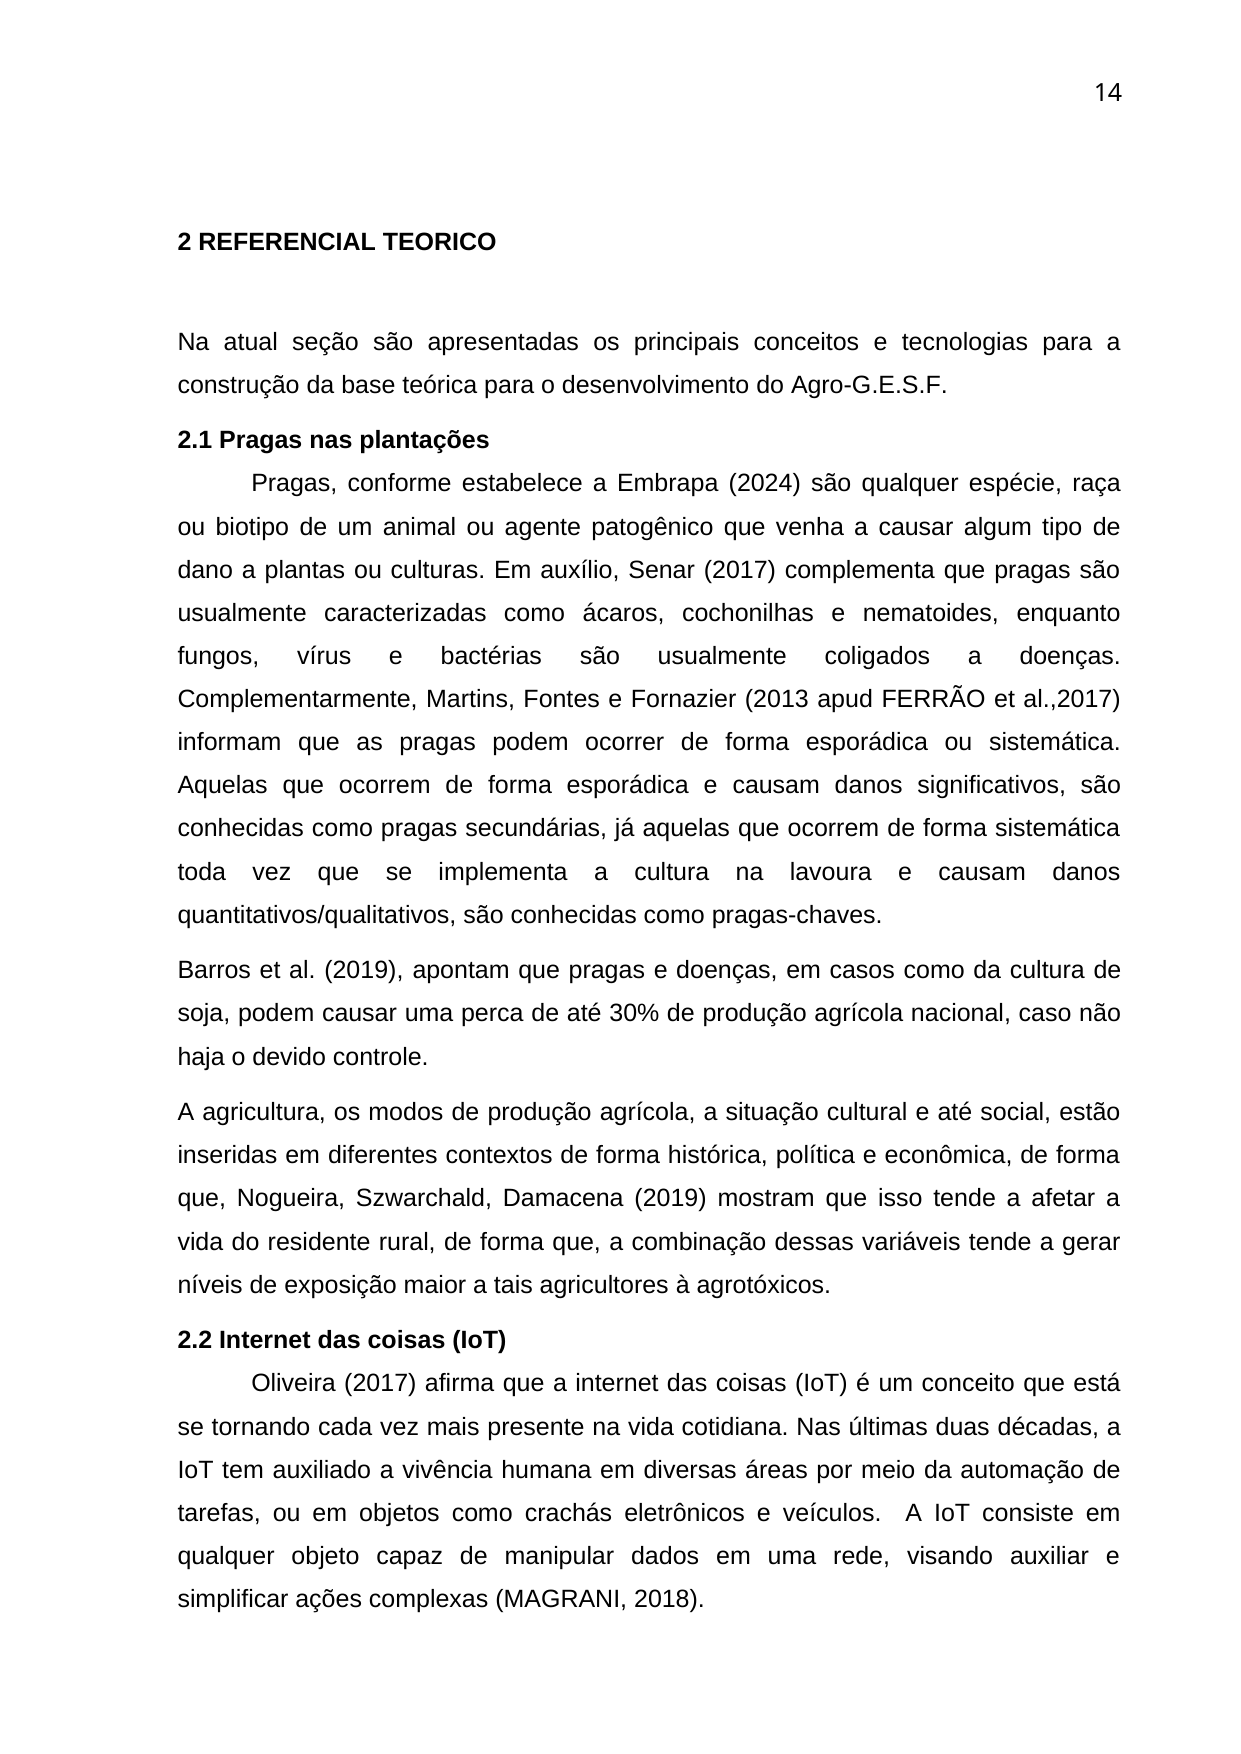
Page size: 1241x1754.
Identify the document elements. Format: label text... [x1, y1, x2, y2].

text Na atual seção são apresentadas os principais conceitos e tecnologias para a construção da base teórica para o desenvolvimento do Agro-G.E.S.F. [177, 326, 1122, 398]
subtitle 2.1 Pragas nas plantações [177, 425, 1122, 454]
text Barros et al. (2019), apontam que pragas e doenças, em casos como da cultura de soja, podem causar uma perca de até 30% de produção agrícola nacional, caso não haja o devido controle. [177, 955, 1122, 1070]
text Oliveira (2017) afirma que a internet das coisas (IoT) é um conceito que está se tornando cada vez mais presente na vida cotidiana. Nas últimas duas décadas, a IoT tem auxiliado a vivência humana em diversas áreas por meio da automação de tarefas, ou em objetos como crachás eletrônicos e veículos. A IoT consiste em qualquer objeto capaz de manipular dados em uma rede, visando auxiliar e simplificar ações complexas (MAGRANI, 2018). [177, 1368, 1122, 1613]
subtitle 2 REFERENCIAL TEORICO [177, 227, 1122, 256]
text Pragas, conforme estabelece a Embrapa (2024) são qualquer espécie, raça ou biotipo de um animal ou agente patogênico que venha a causar algum tipo de dano a plantas ou culturas. Em auxílio, Senar (2017) complementa que pragas são usualmente caracterizadas como ácaros, cochonilhas e nematoides, enquanto fungos, vírus e bactérias são usualmente coligados a doenças. Complementarmente, Martins, Fontes e Fornazier (2013 apud FERRÃO et al.,2017) informam que as pragas podem ocorrer de forma esporádica ou sistemática. Aquelas que ocorrem de forma esporádica e causam danos significativos, são conhecidas como pragas secundárias, já aquelas que ocorrem de forma sistemática toda vez que se implementa a cultura na lavoura e causam danos quantitativos/qualitativos, são conhecidas como pragas-chaves. [177, 468, 1122, 928]
subtitle 2.2 Internet das coisas (IoT) [177, 1325, 1122, 1354]
text A agricultura, os modos de produção agrícola, a situação cultural e até social, estão inseridas em diferentes contextos de forma histórica, política e econômica, de forma que, Nogueira, Szwarchald, Damacena (2019) mostram que isso tende a afetar a vida do residente rural, de forma que, a combinação dessas variáveis tende a gerar níveis de exposição maior a tais agricultores à agrotóxicos. [177, 1097, 1122, 1298]
